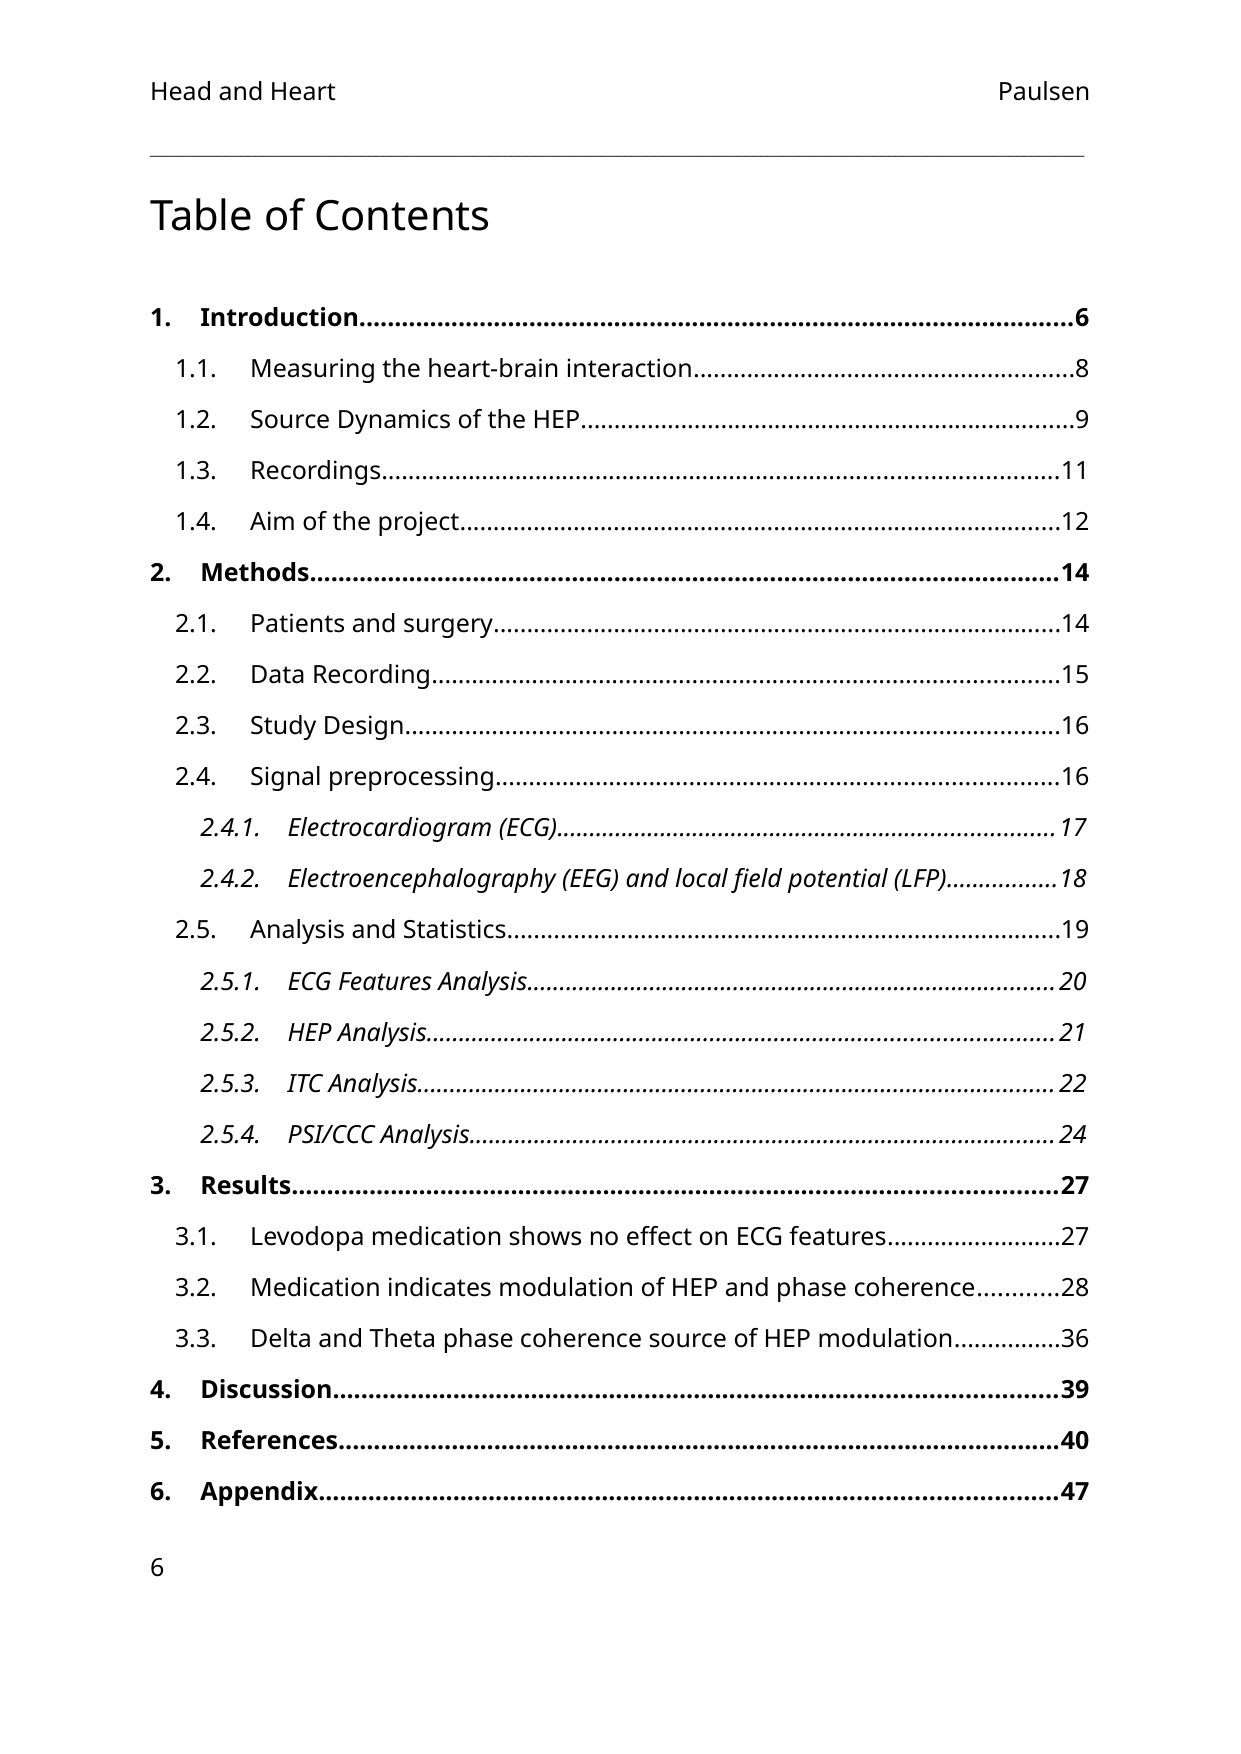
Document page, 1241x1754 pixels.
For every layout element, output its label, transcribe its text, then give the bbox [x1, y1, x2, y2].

text 4. Discussion 39 [150, 1371, 1090, 1406]
text 2.3. Study Design 16 [175, 708, 1090, 742]
text 2. Methods 14 [150, 555, 1090, 589]
text 2.2. Data Recording 15 [175, 657, 1090, 691]
text 2.4. Signal preprocessing 16 [175, 759, 1090, 793]
text 1.4. Aim of the project 12 [175, 504, 1090, 538]
text 1. Introduction 6 [150, 299, 1090, 334]
text 2.5.3. ITC Analysis 22 [200, 1065, 1090, 1099]
text 3.1. Levodopa medication shows no effect on ECG features 27 [175, 1218, 1090, 1252]
text 3.3. Delta and Theta phase coherence source of HEP modulation 36 [175, 1320, 1090, 1354]
text 2.5.1. ECG Features Analysis 20 [200, 963, 1090, 997]
text 2.5.2. HEP Analysis 21 [200, 1014, 1090, 1048]
text 2.5. Analysis and Statistics 19 [175, 912, 1090, 946]
text 3. Results 27 [150, 1167, 1090, 1201]
text 2.5.4. PSI/CCC Analysis 24 [200, 1116, 1090, 1150]
text 5. References 40 [150, 1422, 1090, 1457]
text 6. Appendix 47 [150, 1473, 1090, 1508]
text 3.2. Medication indicates modulation of HEP and phase coherence 28 [175, 1269, 1090, 1303]
text 2.1. Patients and surgery 14 [175, 606, 1090, 640]
text 1.2. Source Dynamics of the HEP 9 [175, 402, 1090, 436]
text 1.3. Recordings 11 [175, 453, 1090, 487]
text 2.4.1. Electrocardiogram (ECG) 17 [200, 810, 1090, 844]
text 1.1. Measuring the heart-brain interaction 8 [175, 351, 1090, 385]
text Table of Contents [150, 186, 1090, 243]
text 2.4.2. Electroencephalography (EEG) and local field potential (LFP) 18 [200, 861, 1090, 895]
